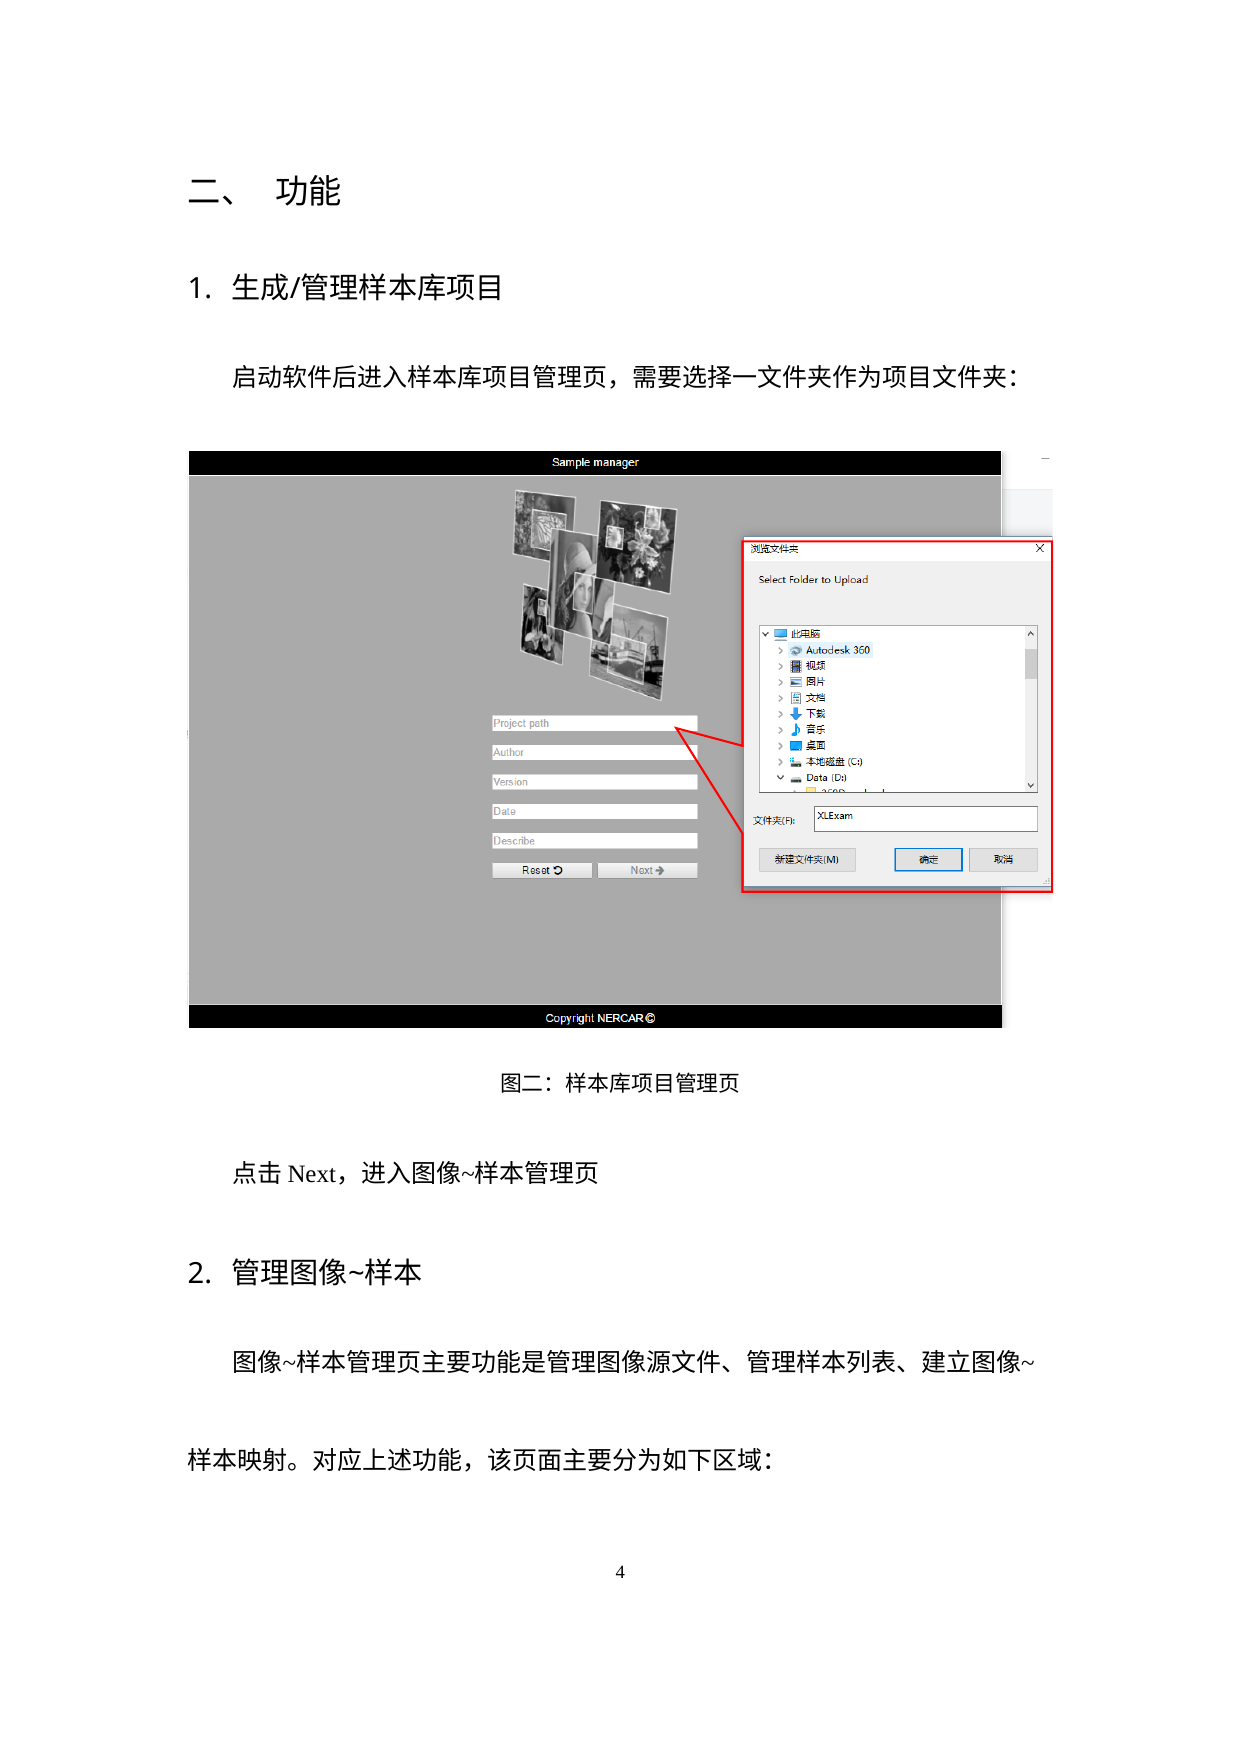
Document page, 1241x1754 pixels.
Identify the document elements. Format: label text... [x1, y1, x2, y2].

list 启动软件后进入样本库项目管理页，需要选择一文件夹作为项目文件夹： [187, 343, 1053, 408]
subtitle 管理图像~样本 [187, 1238, 1053, 1303]
subtitle 生成/管理样本库项目 [187, 253, 1053, 318]
picture [680, 543, 1051, 890]
picture [187, 451, 1053, 1028]
list 图像~样本管理页主要功能是管理图像源文件、管理样本列表、建立图像~样本映射。对应上述功能，该页面主要分为如下区域： [187, 1328, 1053, 1491]
list 点击Next，进入图像~样本管理页 [187, 1139, 1053, 1204]
list 图二：样本库项目管理页 [187, 1065, 1053, 1098]
subtitle 功能 [187, 157, 1053, 222]
